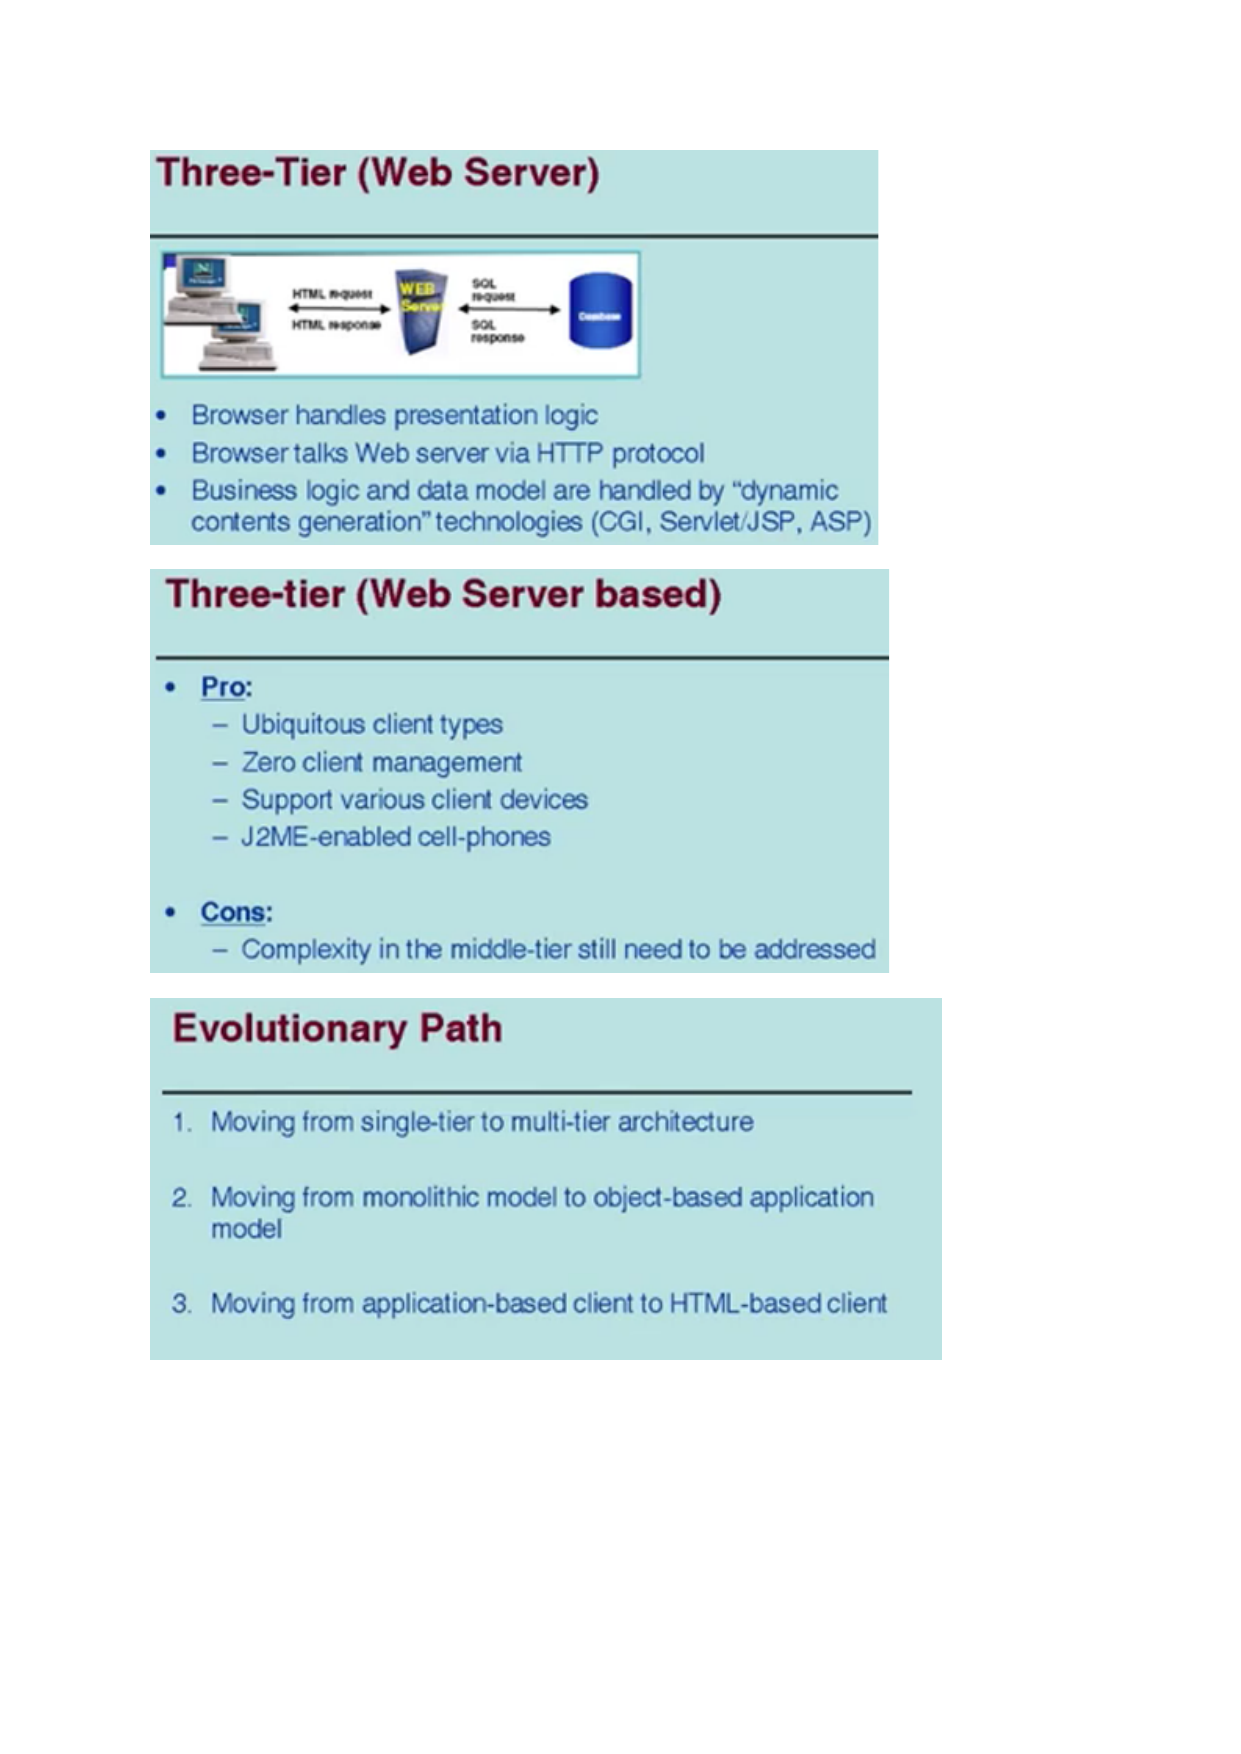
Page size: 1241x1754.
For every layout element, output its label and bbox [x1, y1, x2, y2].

picture [150, 150, 879, 545]
picture [150, 998, 942, 1360]
picture [150, 569, 890, 973]
